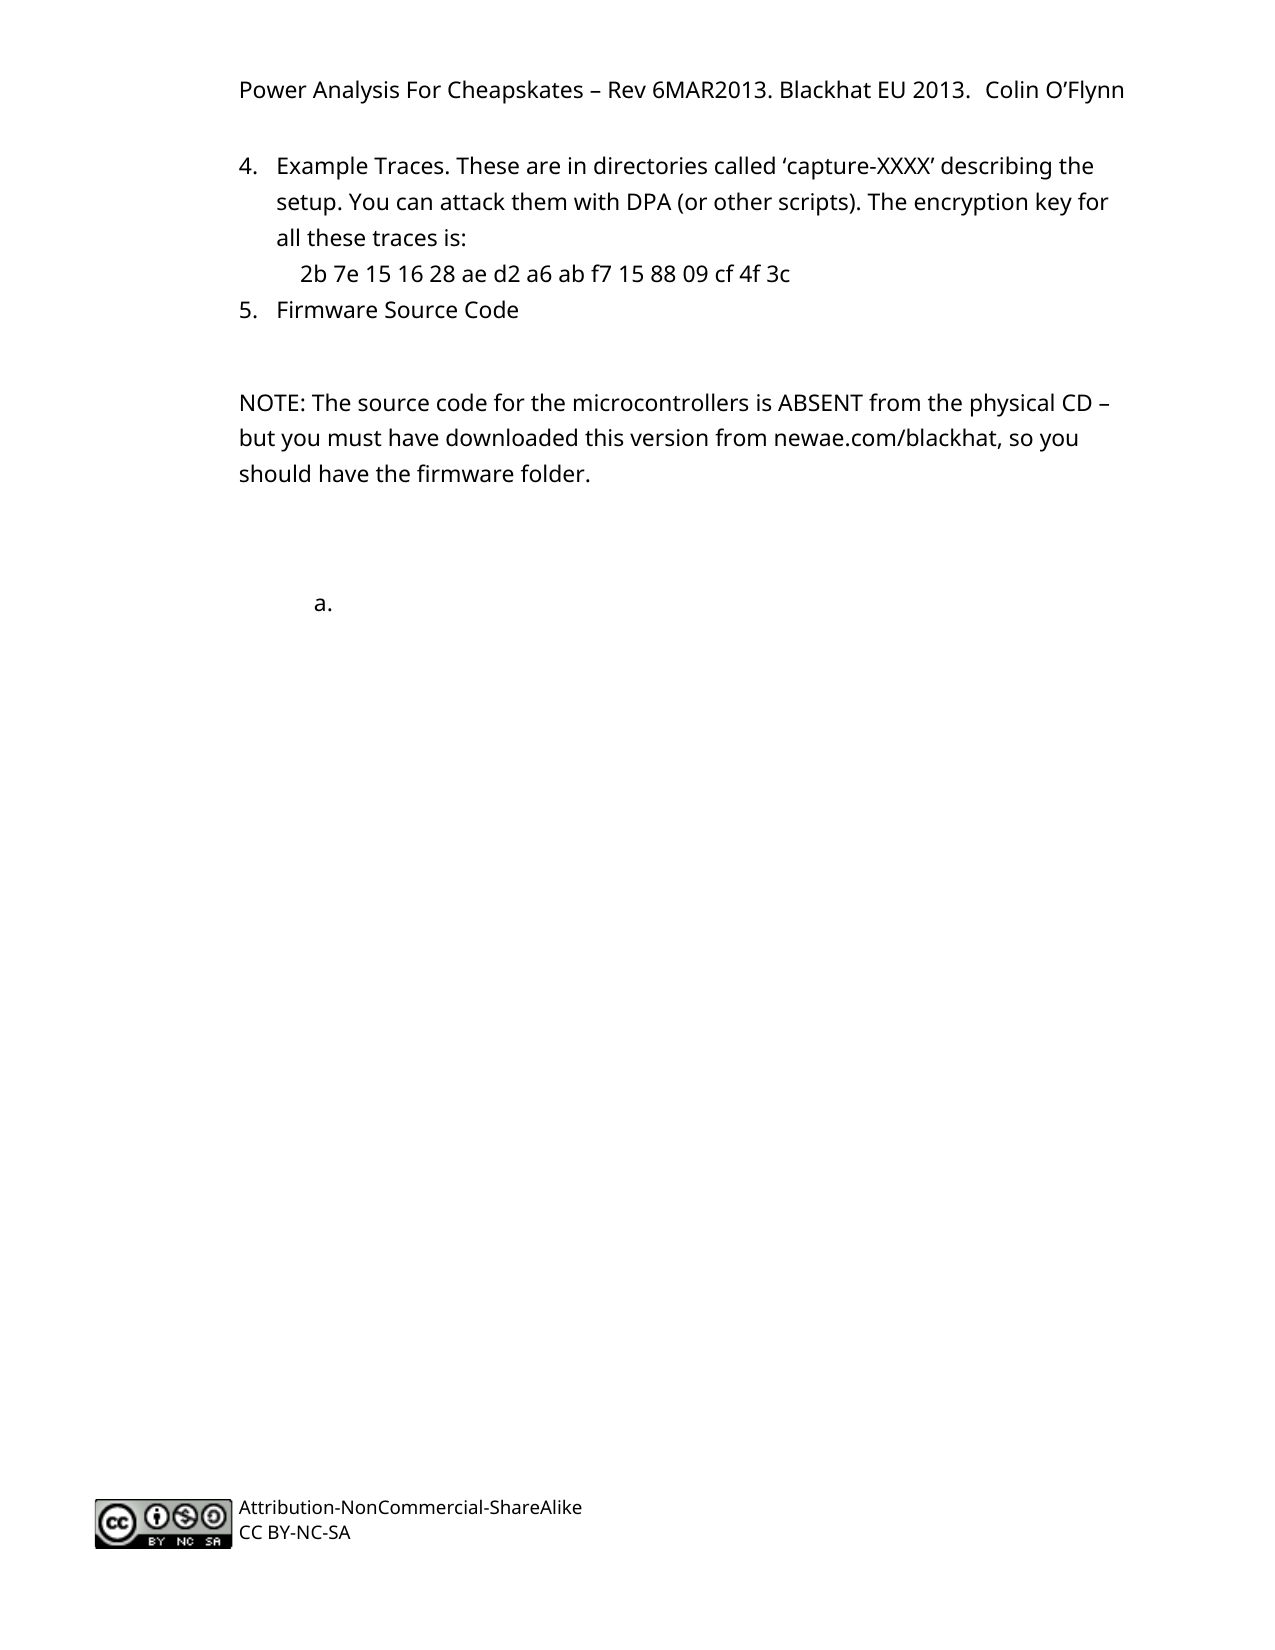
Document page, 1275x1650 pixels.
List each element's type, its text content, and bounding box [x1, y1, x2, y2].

list 2b 7e 15 16 28 ae d2 a6 ab f7 15 88 09 cf 4f 3c [300, 258, 1125, 289]
list Example Traces. These are in directories called ‘capture-XXXX’ describing the setup. You can attack them with DPA (or other scripts). The encryption key for all these traces is: [239, 150, 1125, 253]
picture [94, 1499, 233, 1549]
text NOTE: The source code for the microcontrollers is ABSENT from the physical CD – but you must have downloaded this version from newae.com/blackhat, so you should have the firmware folder. [239, 386, 1125, 489]
list Firmware Source Code [239, 294, 1125, 325]
